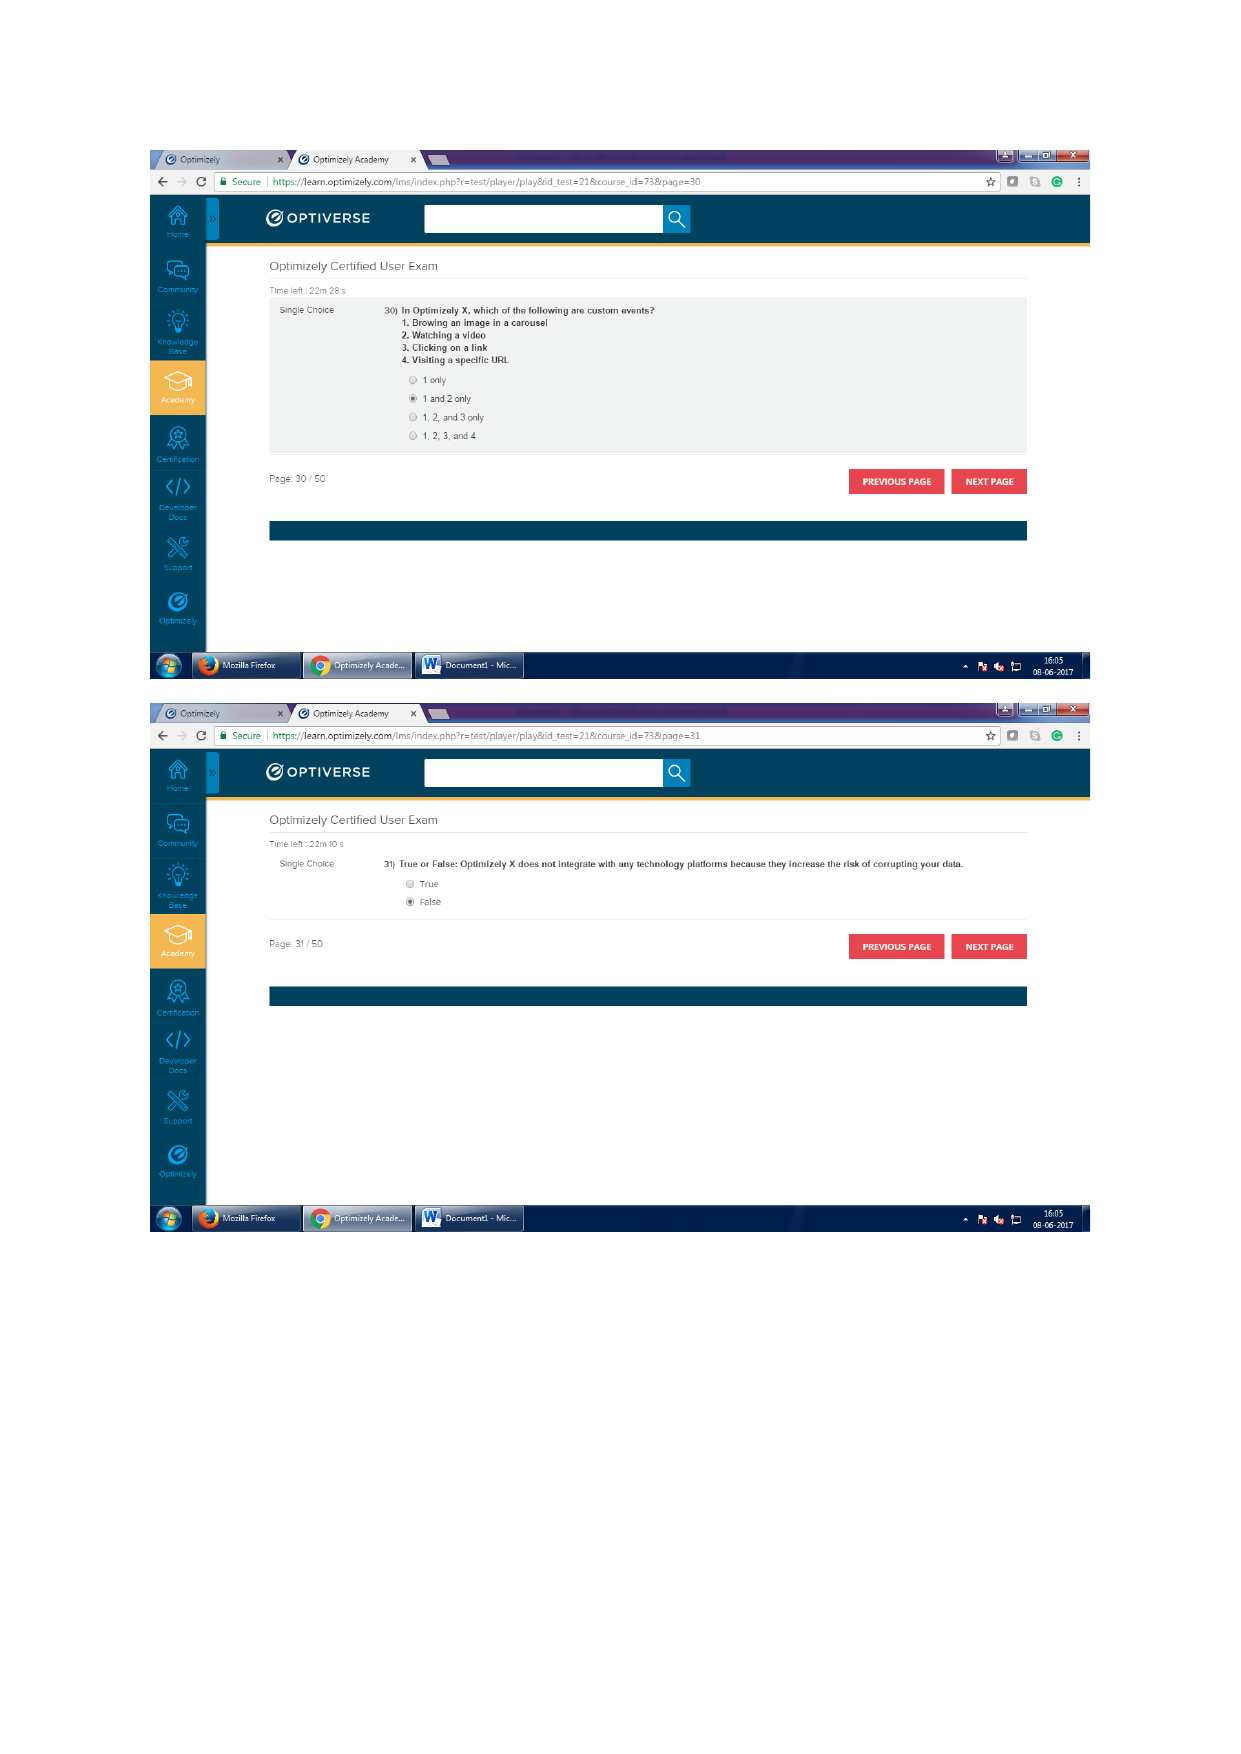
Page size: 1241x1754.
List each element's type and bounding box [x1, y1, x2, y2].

picture [363, 214, 368, 222]
picture [334, 214, 340, 222]
picture [334, 768, 340, 776]
picture [300, 768, 306, 776]
picture [150, 150, 1091, 194]
picture [363, 768, 368, 776]
picture [309, 214, 315, 222]
picture [425, 760, 662, 786]
picture [150, 703, 1091, 748]
picture [150, 244, 1091, 679]
picture [309, 768, 315, 776]
picture [425, 206, 662, 232]
picture [300, 214, 306, 222]
picture [267, 770, 280, 780]
picture [267, 216, 280, 226]
picture [150, 798, 1091, 1232]
